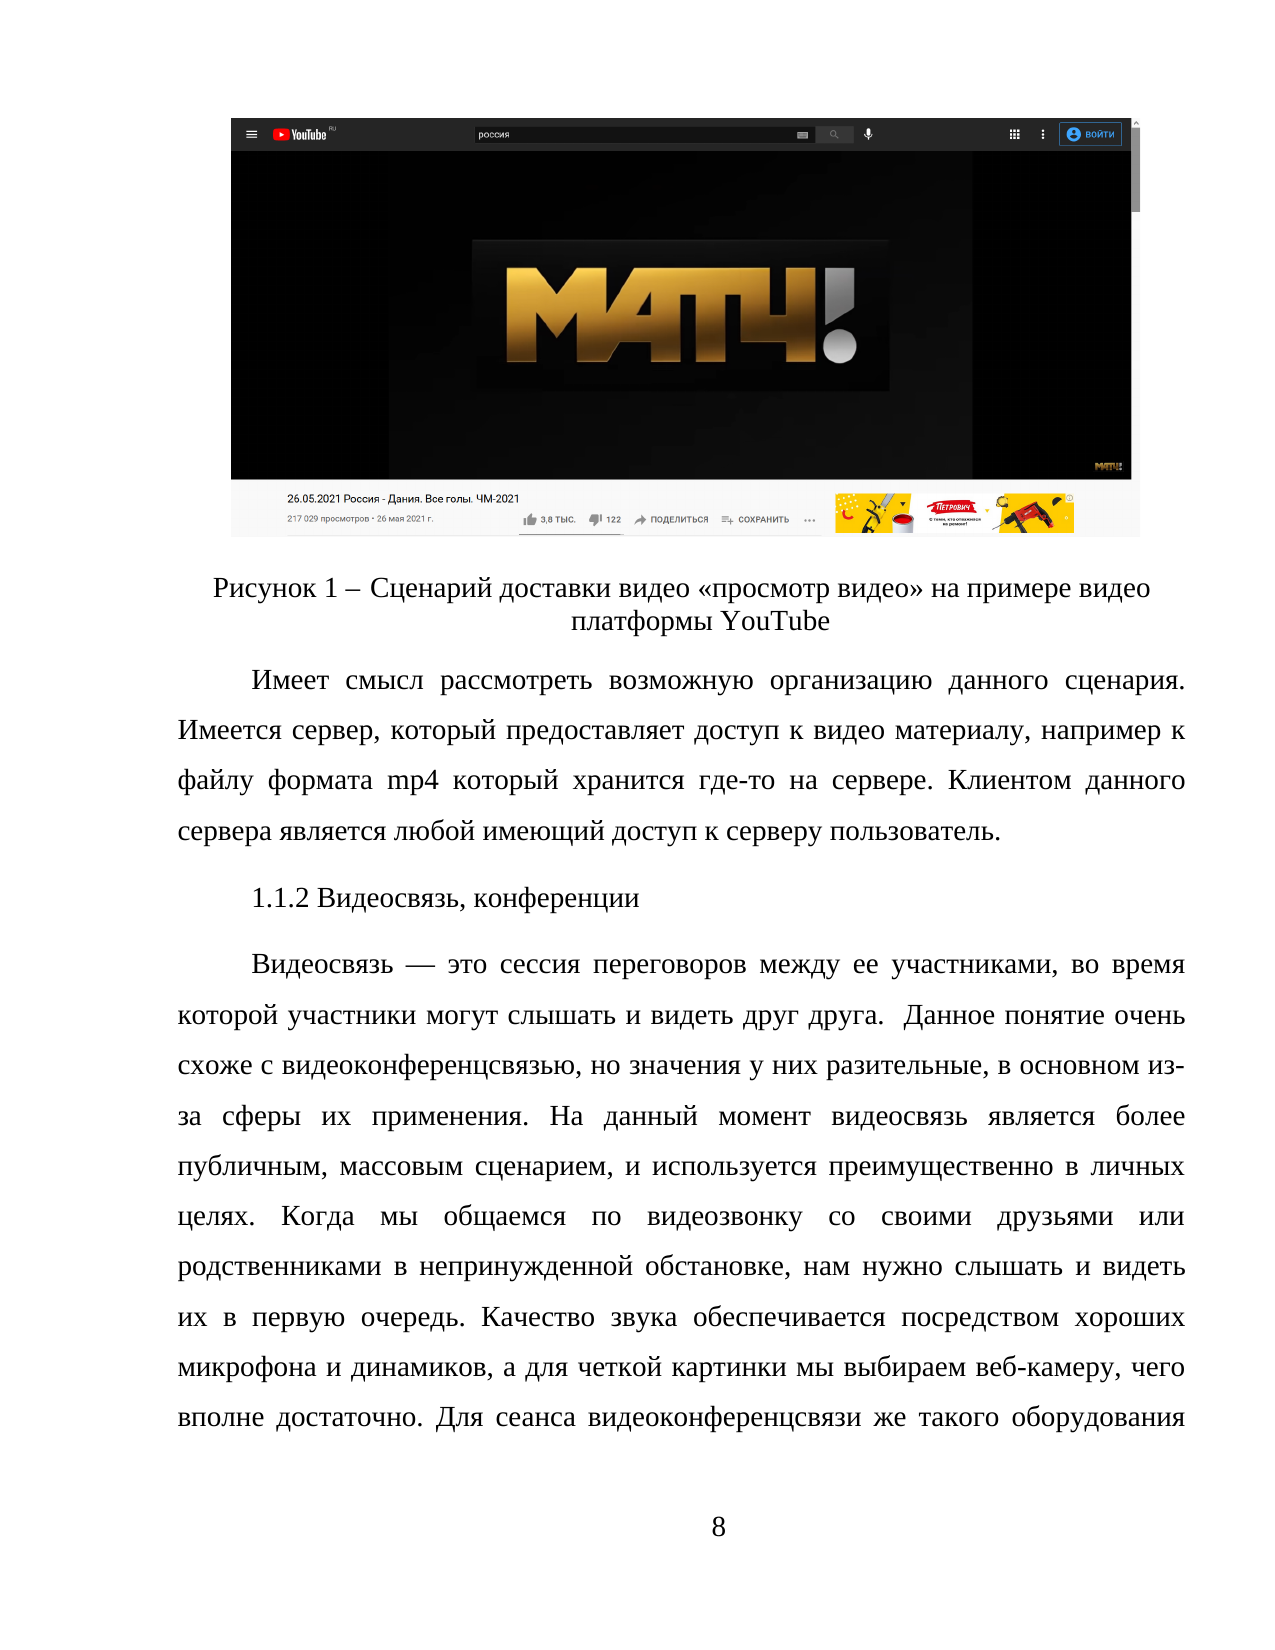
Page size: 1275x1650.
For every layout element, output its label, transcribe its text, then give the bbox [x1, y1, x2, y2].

text Сценарий доставки видео «просмотр видео» на примере видео платформы YouTube [177, 570, 1186, 637]
picture [231, 118, 1141, 537]
text Имеет смысл рассмотреть возможную организацию данного сценария. Имеется сервер, который предоставляет доступ к видео материалу, например к файлу формата mp4 который хранится где-то на сервере. Клиентом данного сервера является любой имеющий доступ к серверу пользователь. [177, 662, 1186, 846]
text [177, 947, 1186, 1433]
text 1.1.2 Видеосвязь, конференции [177, 880, 1186, 913]
